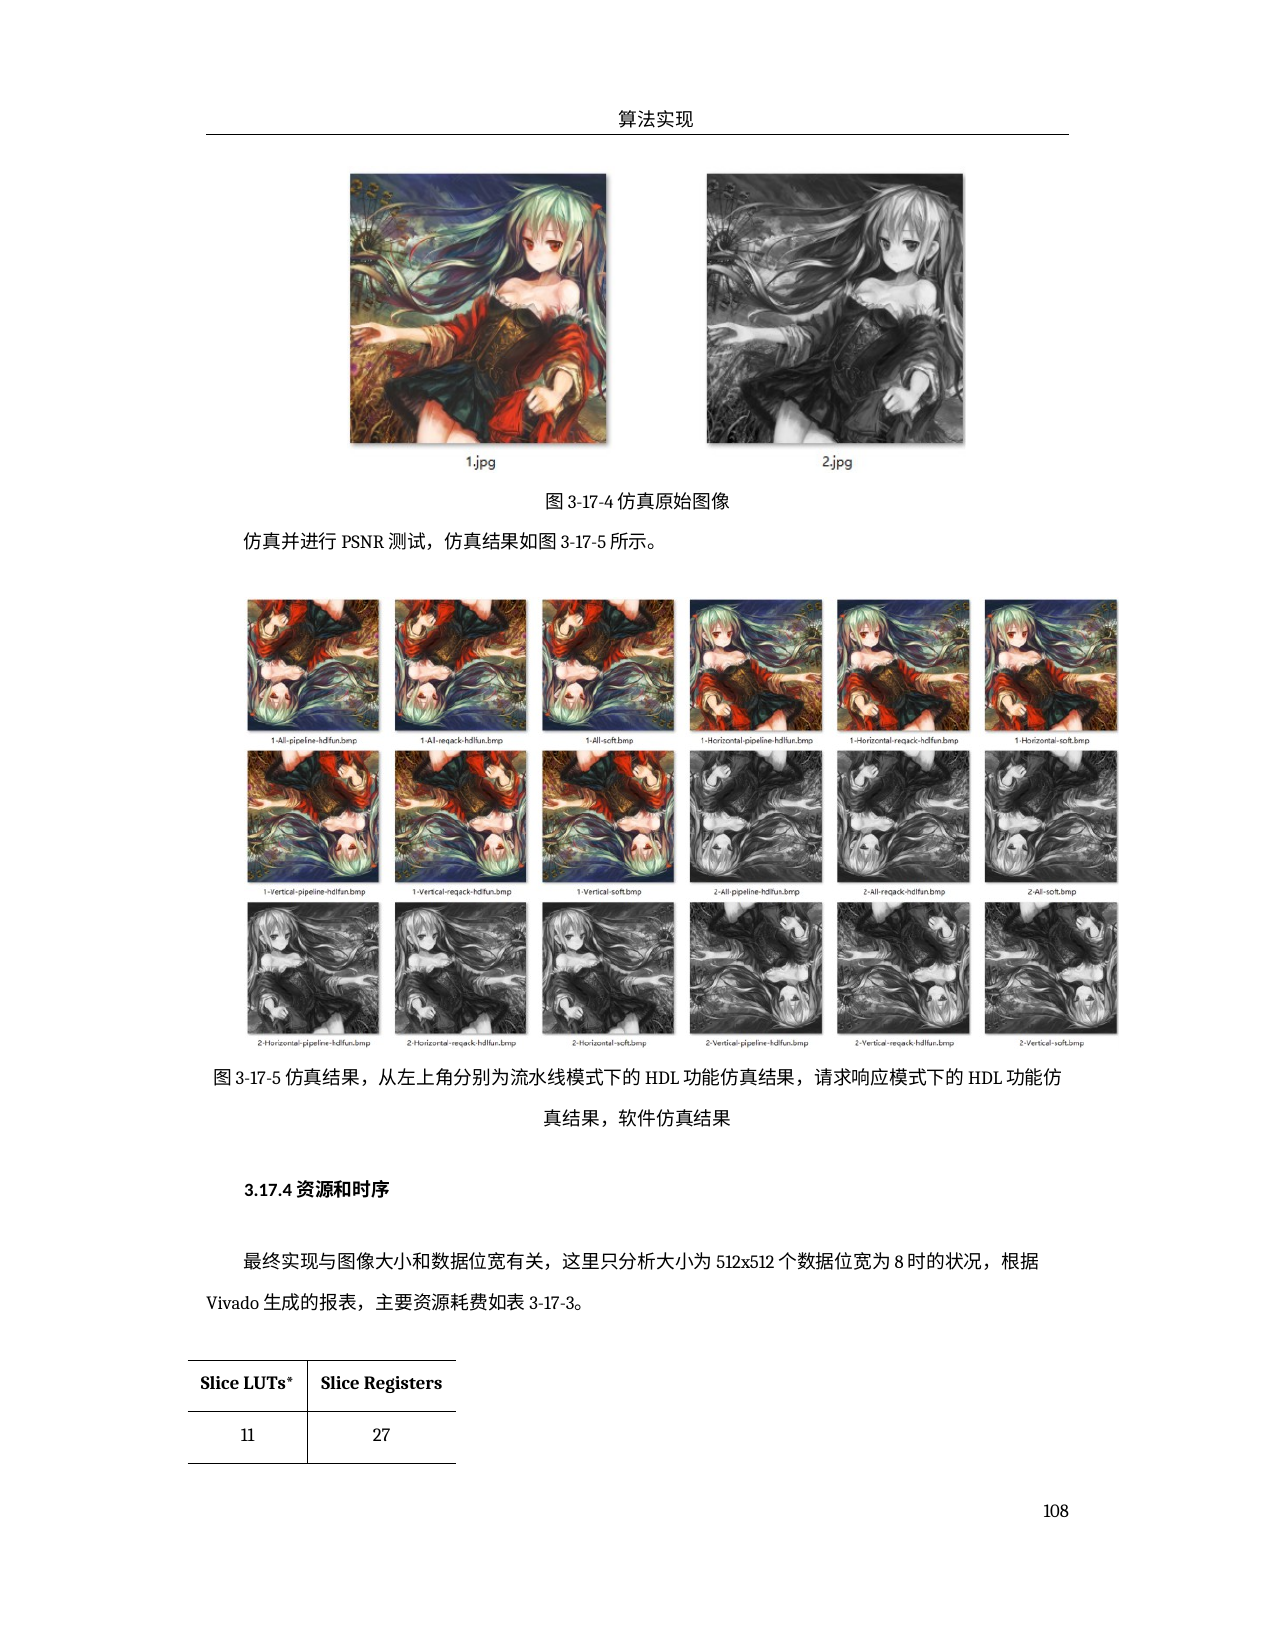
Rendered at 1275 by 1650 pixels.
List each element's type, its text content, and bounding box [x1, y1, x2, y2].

table_header Slice Registers [308, 1361, 456, 1411]
table_cell 11 [188, 1412, 307, 1463]
table_header Slice LUTs* [188, 1361, 307, 1411]
picture [243, 597, 1119, 1049]
table_cell 27 [308, 1412, 456, 1463]
picture [346, 166, 966, 473]
text 仿真并进行PSNR测试，仿真结果如图3-17-5所示。 [206, 527, 1069, 587]
text 最终实现与图像大小和数据位宽有关，这里只分析大小为512x512个数据位宽为8时的状况，根据Vivado生成的报表，主要资源耗费如表3-17-3。 [206, 1247, 1069, 1315]
subtitle 3.17.4 资源和时序 [206, 1175, 1069, 1202]
